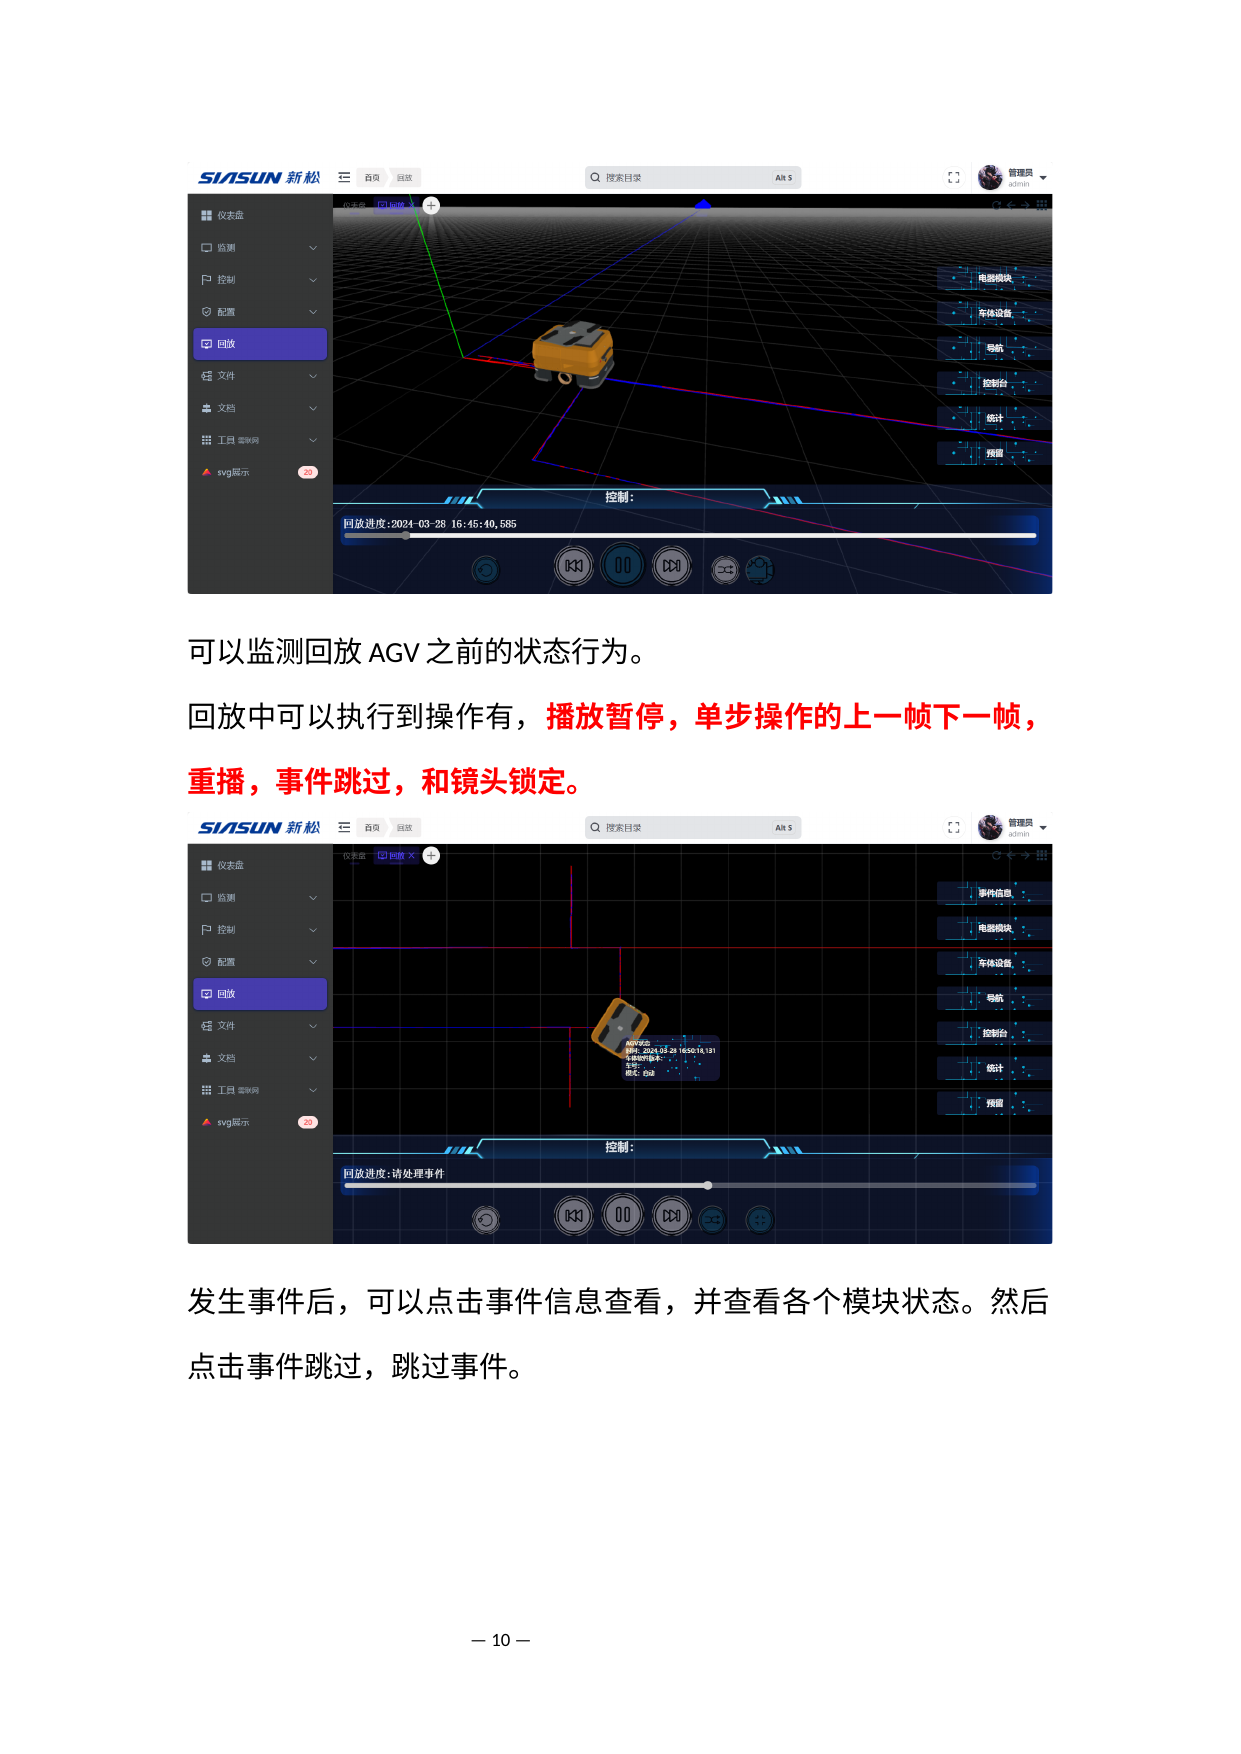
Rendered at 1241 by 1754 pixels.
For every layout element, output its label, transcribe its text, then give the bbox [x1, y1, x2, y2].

text 可以监测回放AGV之前的状态行为。 [187, 617, 1053, 682]
picture [187, 162, 1053, 594]
text 发生事件后，可以点击事件信息查看，并查看各个模块状态。然后点击事件跳过，跳过事件。 [187, 1267, 1053, 1397]
text 回放中可以执行到操作有，播放暂停，单步操作的上一帧下一帧，重播，事件跳过，和镜头锁定。 [187, 682, 1053, 812]
picture [187, 812, 1053, 1244]
